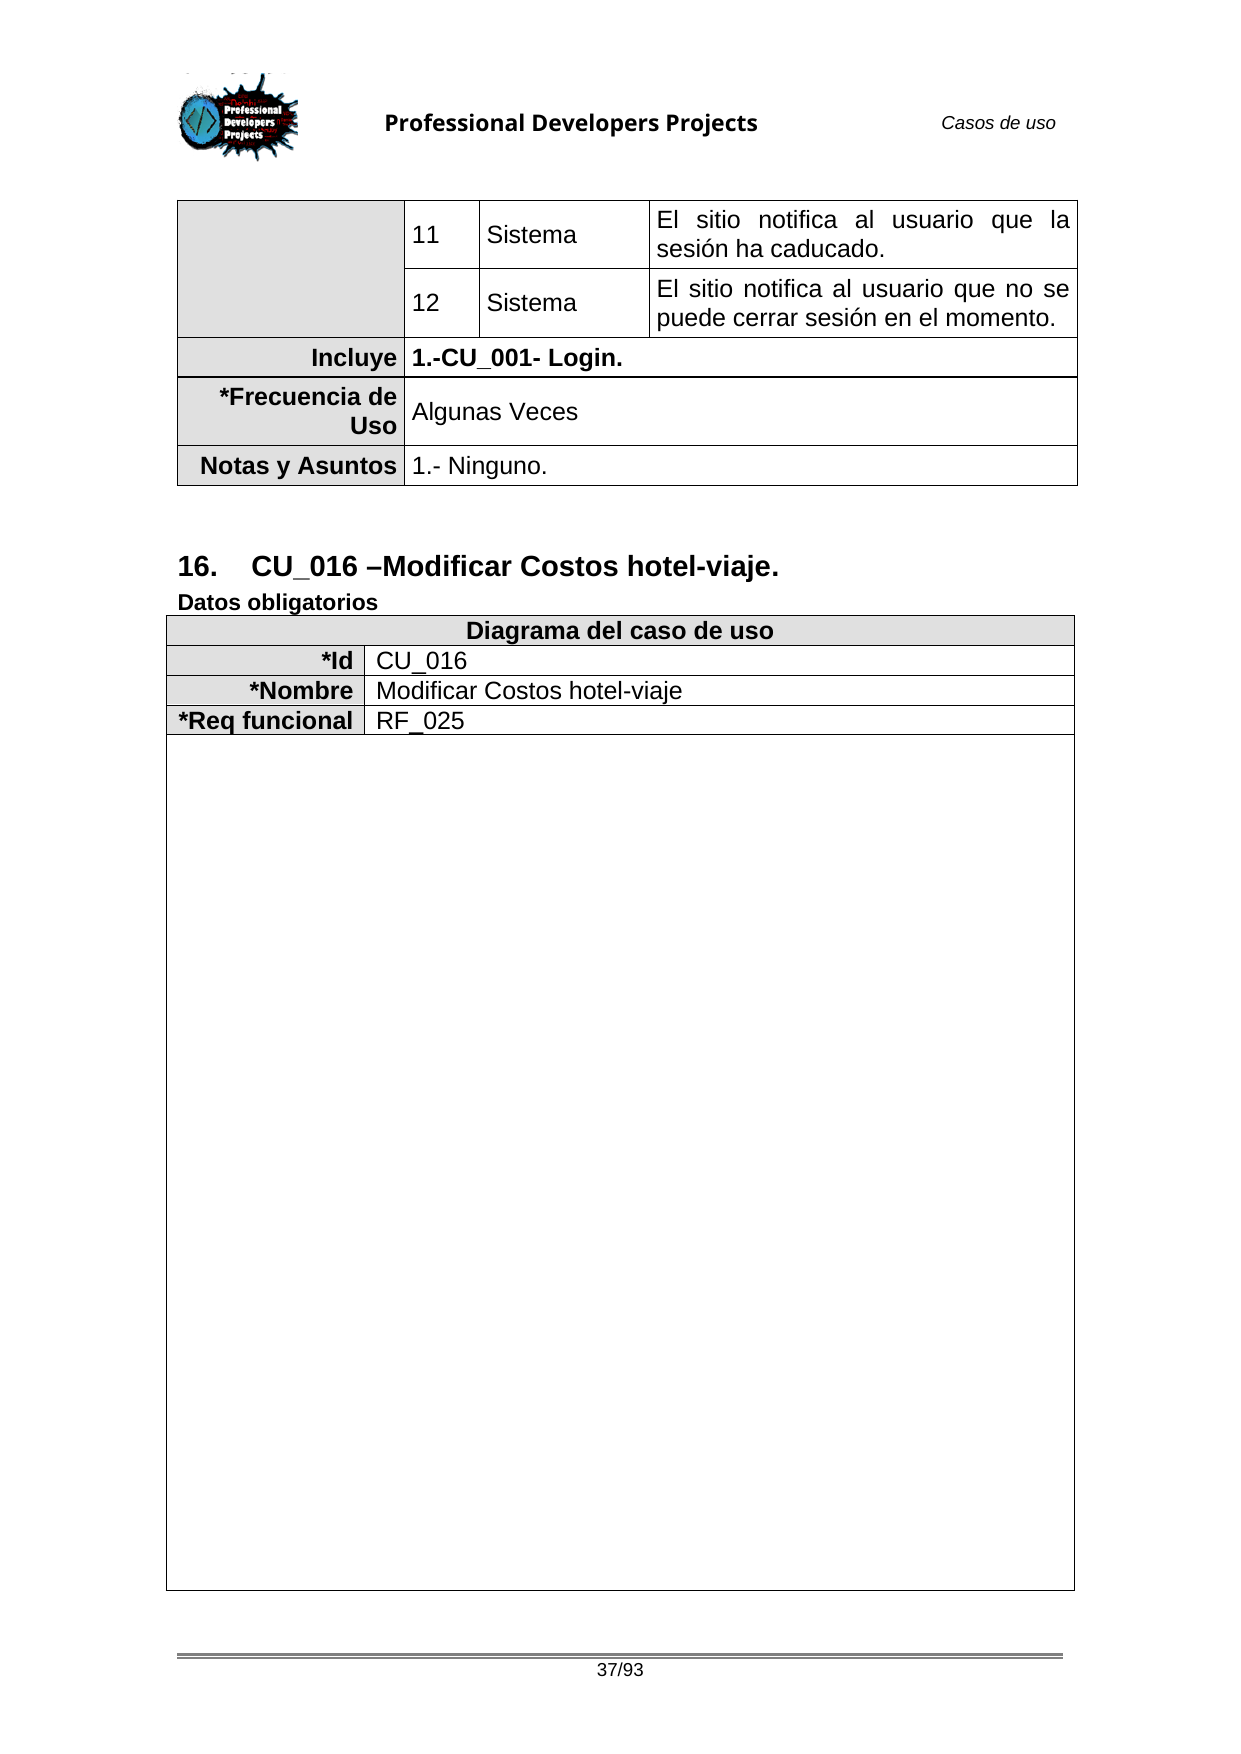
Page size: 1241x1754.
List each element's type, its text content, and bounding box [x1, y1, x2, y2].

table_cell [167, 735, 1074, 1589]
table_cell 11 [405, 201, 479, 268]
table_cell Sistema [480, 269, 649, 337]
picture [177, 73, 298, 171]
table_cell Sistema [480, 201, 649, 268]
subtitle CU_016 –Modificar Costos hotel-viaje. [177, 549, 1063, 583]
table_cell RF_025 [365, 706, 1074, 734]
table_cell Algunas Veces [405, 378, 1077, 445]
table_cell CU_016 [365, 646, 1074, 675]
table_cell 1.- Ninguno. [405, 446, 1077, 485]
table_header Diagrama del caso de uso [167, 616, 1074, 645]
text Datos obligatorios [177, 589, 1063, 615]
table_cell *Id [167, 646, 364, 675]
table_cell 12 [405, 269, 479, 337]
table_cell *Req funcional [167, 706, 364, 734]
table_cell Incluye [178, 338, 404, 376]
table_cell *Nombre [167, 676, 364, 704]
table_cell 1.-CU_001- Login. [405, 338, 1077, 376]
table_cell El sitio notifica al usuario que no se puede cerrar sesión en el momento. [650, 269, 1077, 337]
table_cell Modificar Costos hotel-viaje [365, 676, 1074, 704]
table_cell Notas y Asuntos [178, 446, 404, 485]
table_cell El sitio notifica al usuario que la sesión ha caducado. [650, 201, 1077, 268]
table_cell *Frecuencia de Uso [178, 378, 404, 445]
